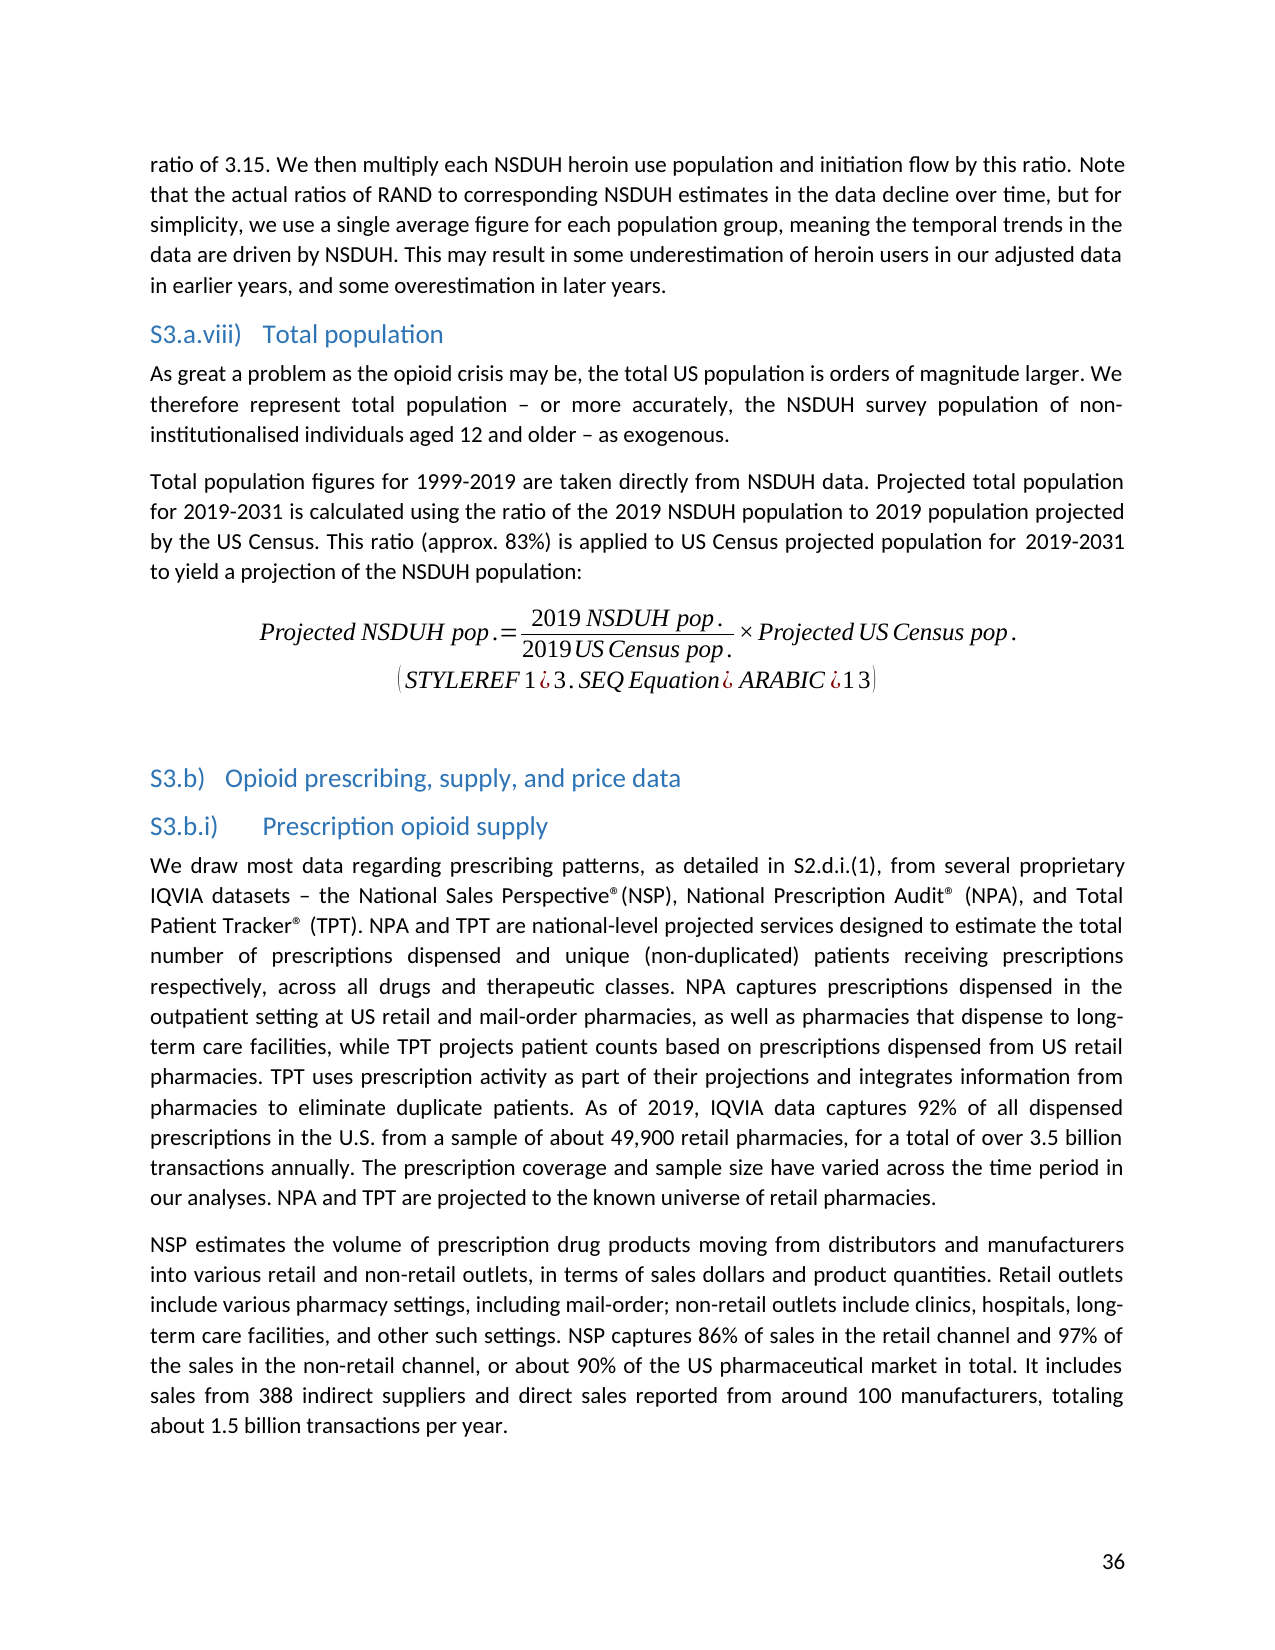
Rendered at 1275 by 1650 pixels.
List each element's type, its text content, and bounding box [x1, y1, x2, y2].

subtitle Opioid prescribing, supply, and price data [150, 761, 1125, 794]
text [150, 150, 1125, 299]
subtitle Total population [150, 318, 1125, 351]
text Total population figures for 1999-2019 are taken directly from NSDUH data. Projected total population for 2019-2031 is calculated using the ratio of the 2019 NSDUH population to 2019 population projected by the US Census. This ratio (approx. 83%) is applied to US Census projected population for 2019-2031 to yield a projection of the NSDUH population: [150, 467, 1125, 586]
text We draw most data regarding prescribing patterns, as detailed in S2.d.i.(1), from several proprietary IQVIA datasets – the National Sales Perspective®(NSP), National Prescription Audit® (NPA), and Total Patient Tracker® (TPT). NPA and TPT are national-level projected services designed to estimate the total number of prescriptions dispensed and unique (non-duplicated) patients receiving prescriptions respectively, across all drugs and therapeutic classes. NPA captures prescriptions dispensed in the outpatient setting at US retail and mail-order pharmacies, as well as pharmacies that dispense to long-term care facilities, while TPT projects patient counts based on prescriptions dispensed from US retail pharmacies. TPT uses prescription activity as part of their projections and integrates information from pharmacies to eliminate duplicate patients. As of 2019, IQVIA data captures 92% of all dispensed prescriptions in the U.S. from a sample of about 49,900 retail pharmacies, for a total of over 3.5 billion transactions annually. The prescription coverage and sample size have varied across the time period in our analyses. NPA and TPT are projected to the known universe of retail pharmacies. [150, 851, 1125, 1211]
text NSP estimates the volume of prescription drug products moving from distributors and manufacturers into various retail and non-retail outlets, in terms of sales dollars and product quantities. Retail outlets include various pharmacy settings, including mail-order; non-retail outlets include clinics, hospitals, long-term care facilities, and other such settings. NSP captures 86% of sales in the retail channel and 97% of the sales in the non-retail channel, or about 90% of the US pharmaceutical market in total. It includes sales from 388 indirect suppliers and direct sales reported from around 100 manufacturers, totaling about 1.5 billion transactions per year. [150, 1230, 1125, 1439]
subtitle Prescription opioid supply [150, 809, 1125, 842]
text As great a problem as the opioid crisis may be, the total US population is orders of magnitude larger. We therefore represent total population – or more accurately, the NSDUH survey population of non-institutionalised individuals aged 12 and older – as exogenous. [150, 359, 1125, 448]
